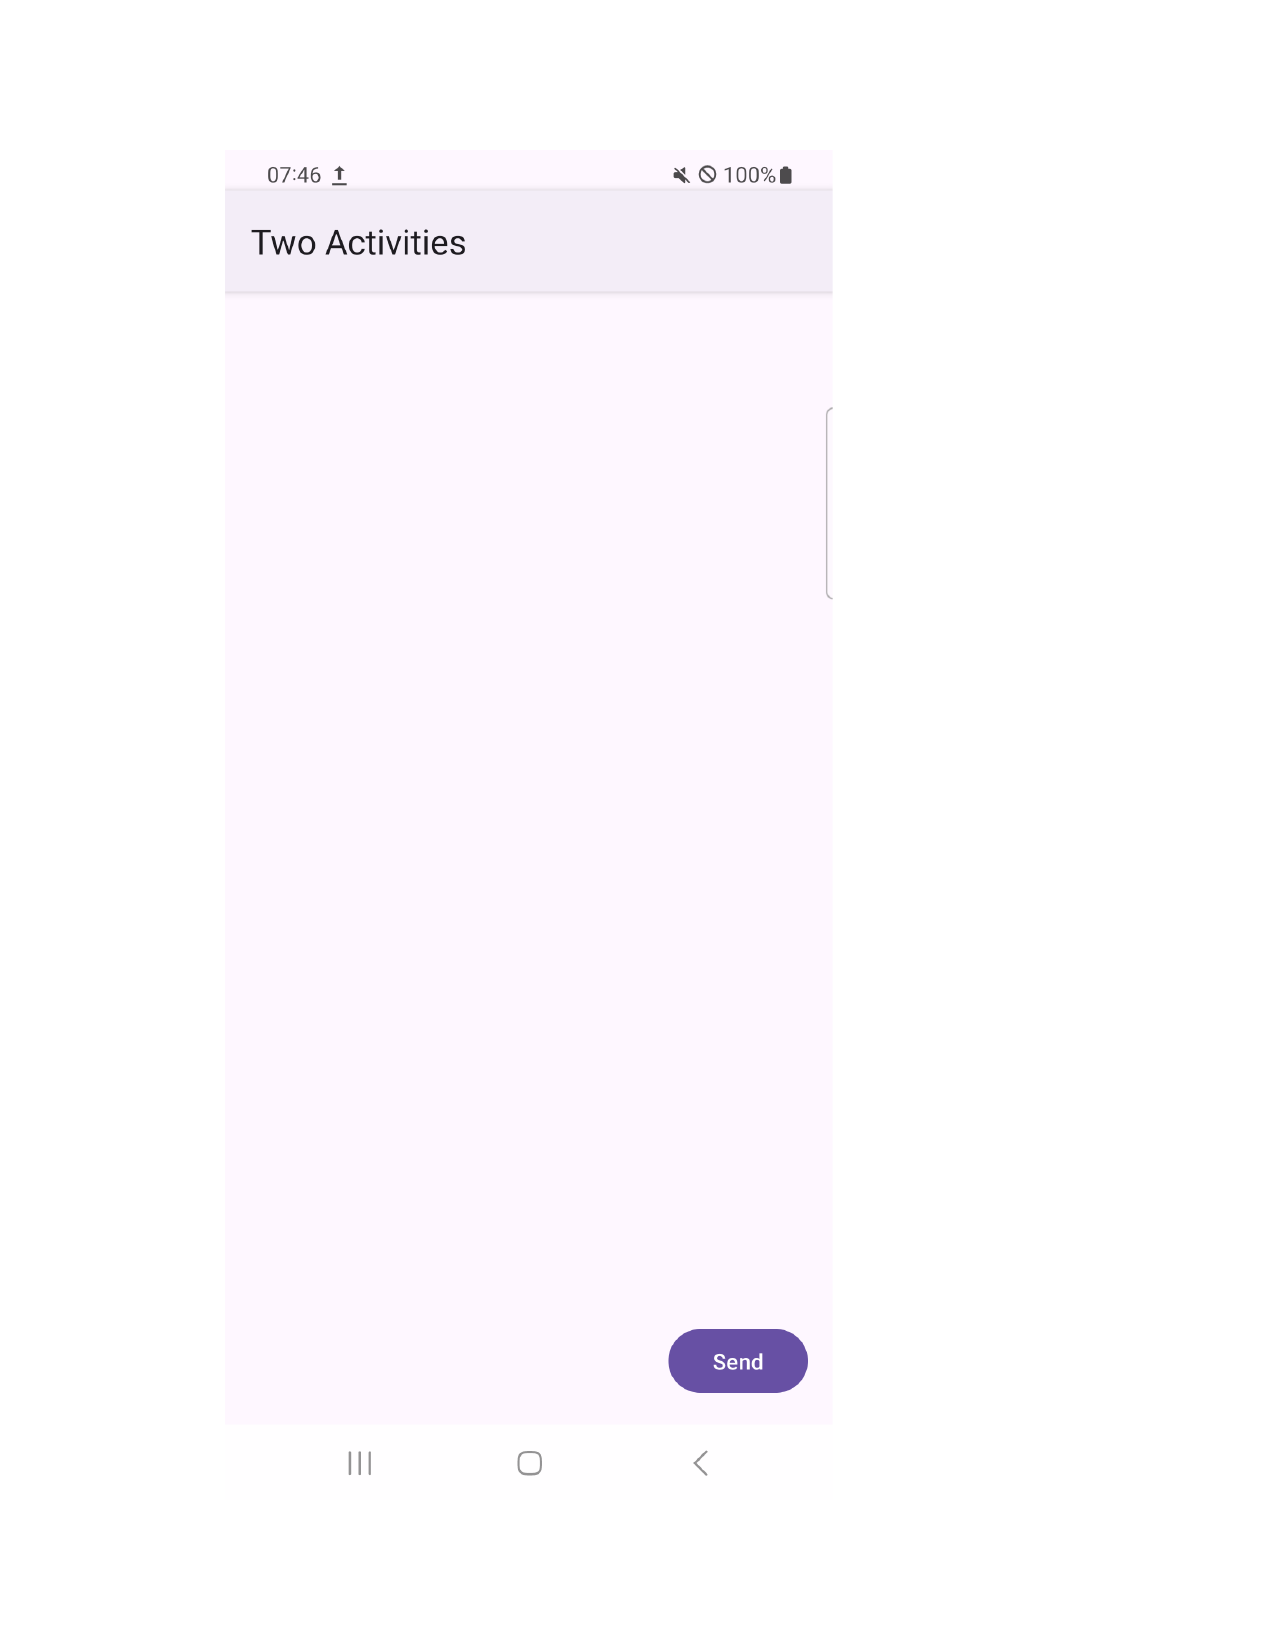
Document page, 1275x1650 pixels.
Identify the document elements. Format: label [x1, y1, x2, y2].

picture [225, 150, 833, 1500]
